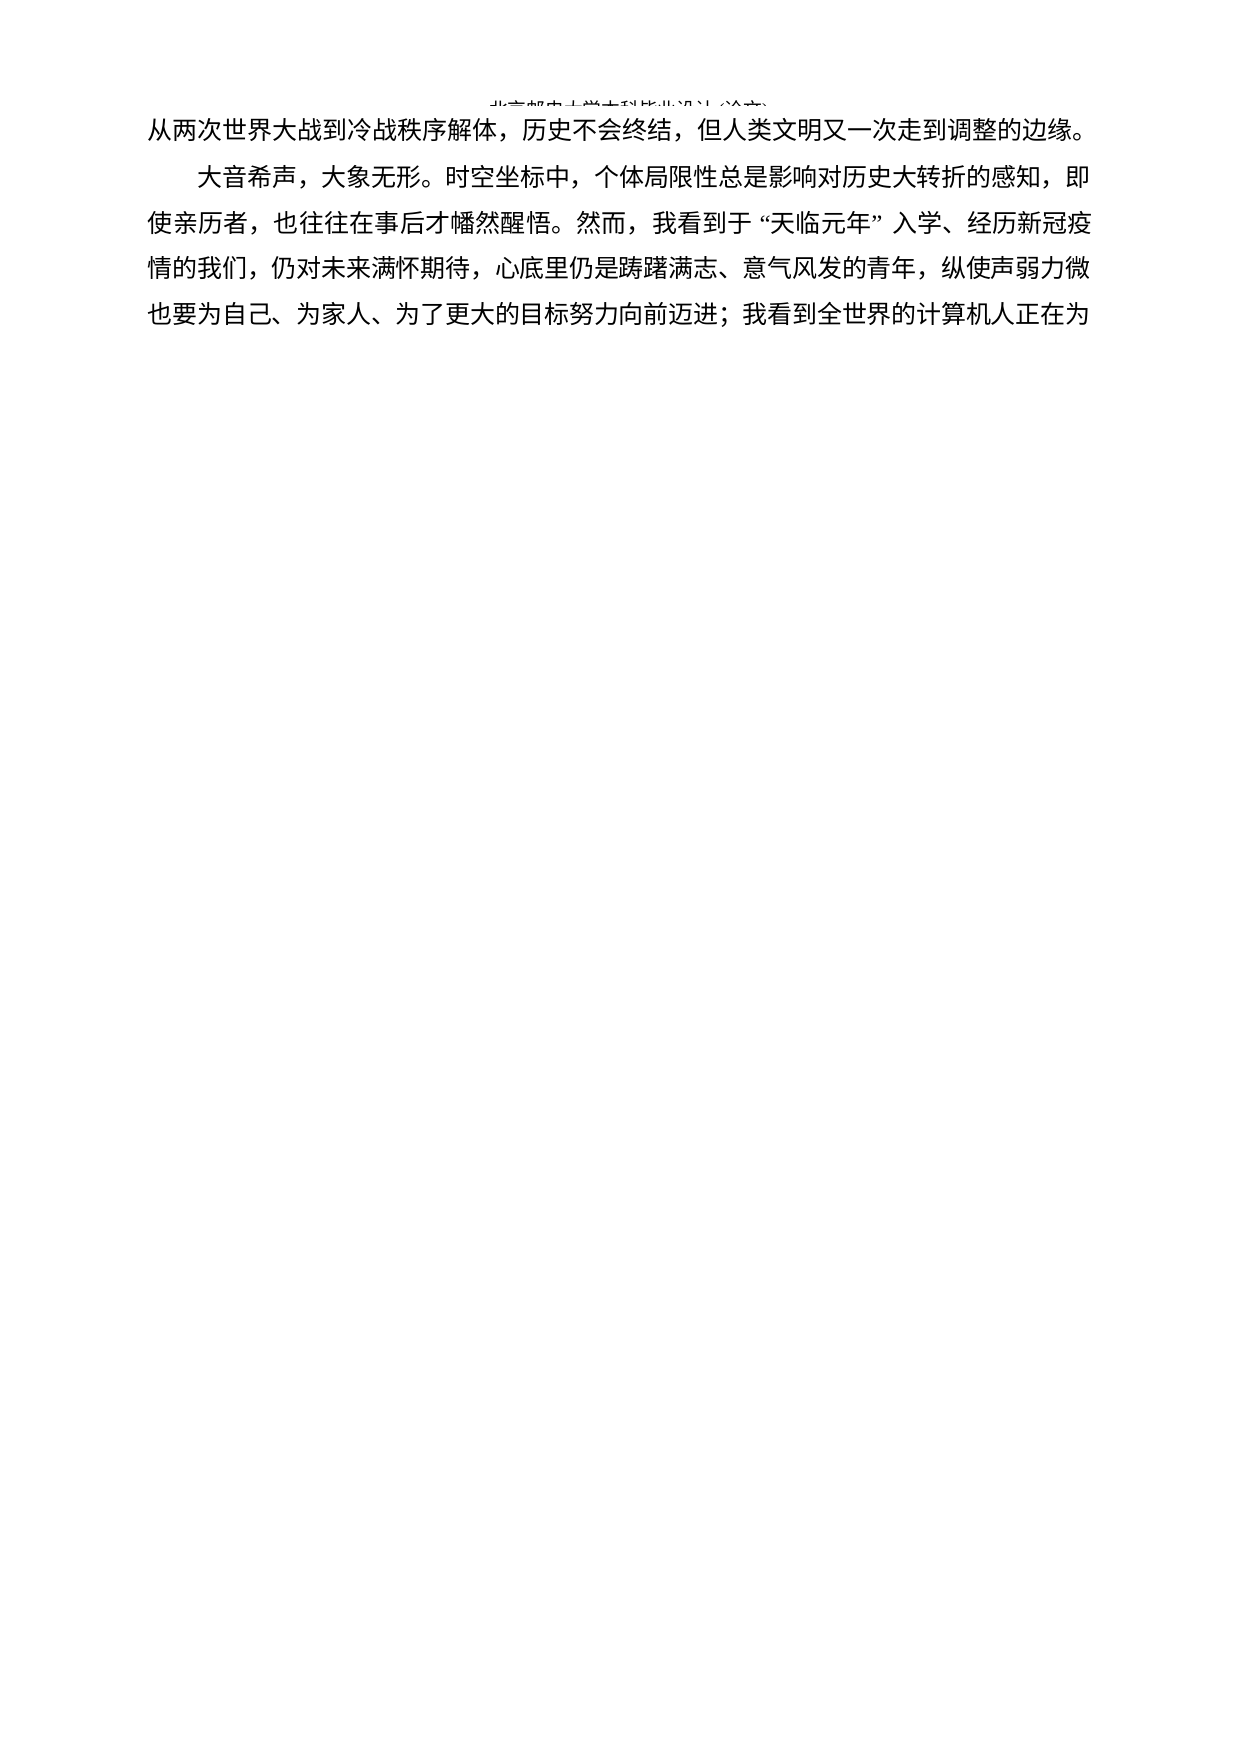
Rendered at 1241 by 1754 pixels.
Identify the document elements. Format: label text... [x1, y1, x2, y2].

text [148, 110, 1110, 147]
text 大音希声，大象无形。时空坐标中，个体局限性总是影响对历史大转折的感知，即使亲历者，也往往在事后才幡然醒悟。然而，我看到于 “天临元年” 入学、经历新冠疫情的我们，仍对未来满怀期待，心底里仍是踌躇满志、意气风发的青年，纵使声弱力微也要为自己、为家人、为了更大的目标努力向前迈进；我看到全世界的计算机人正在为 [148, 157, 1093, 331]
